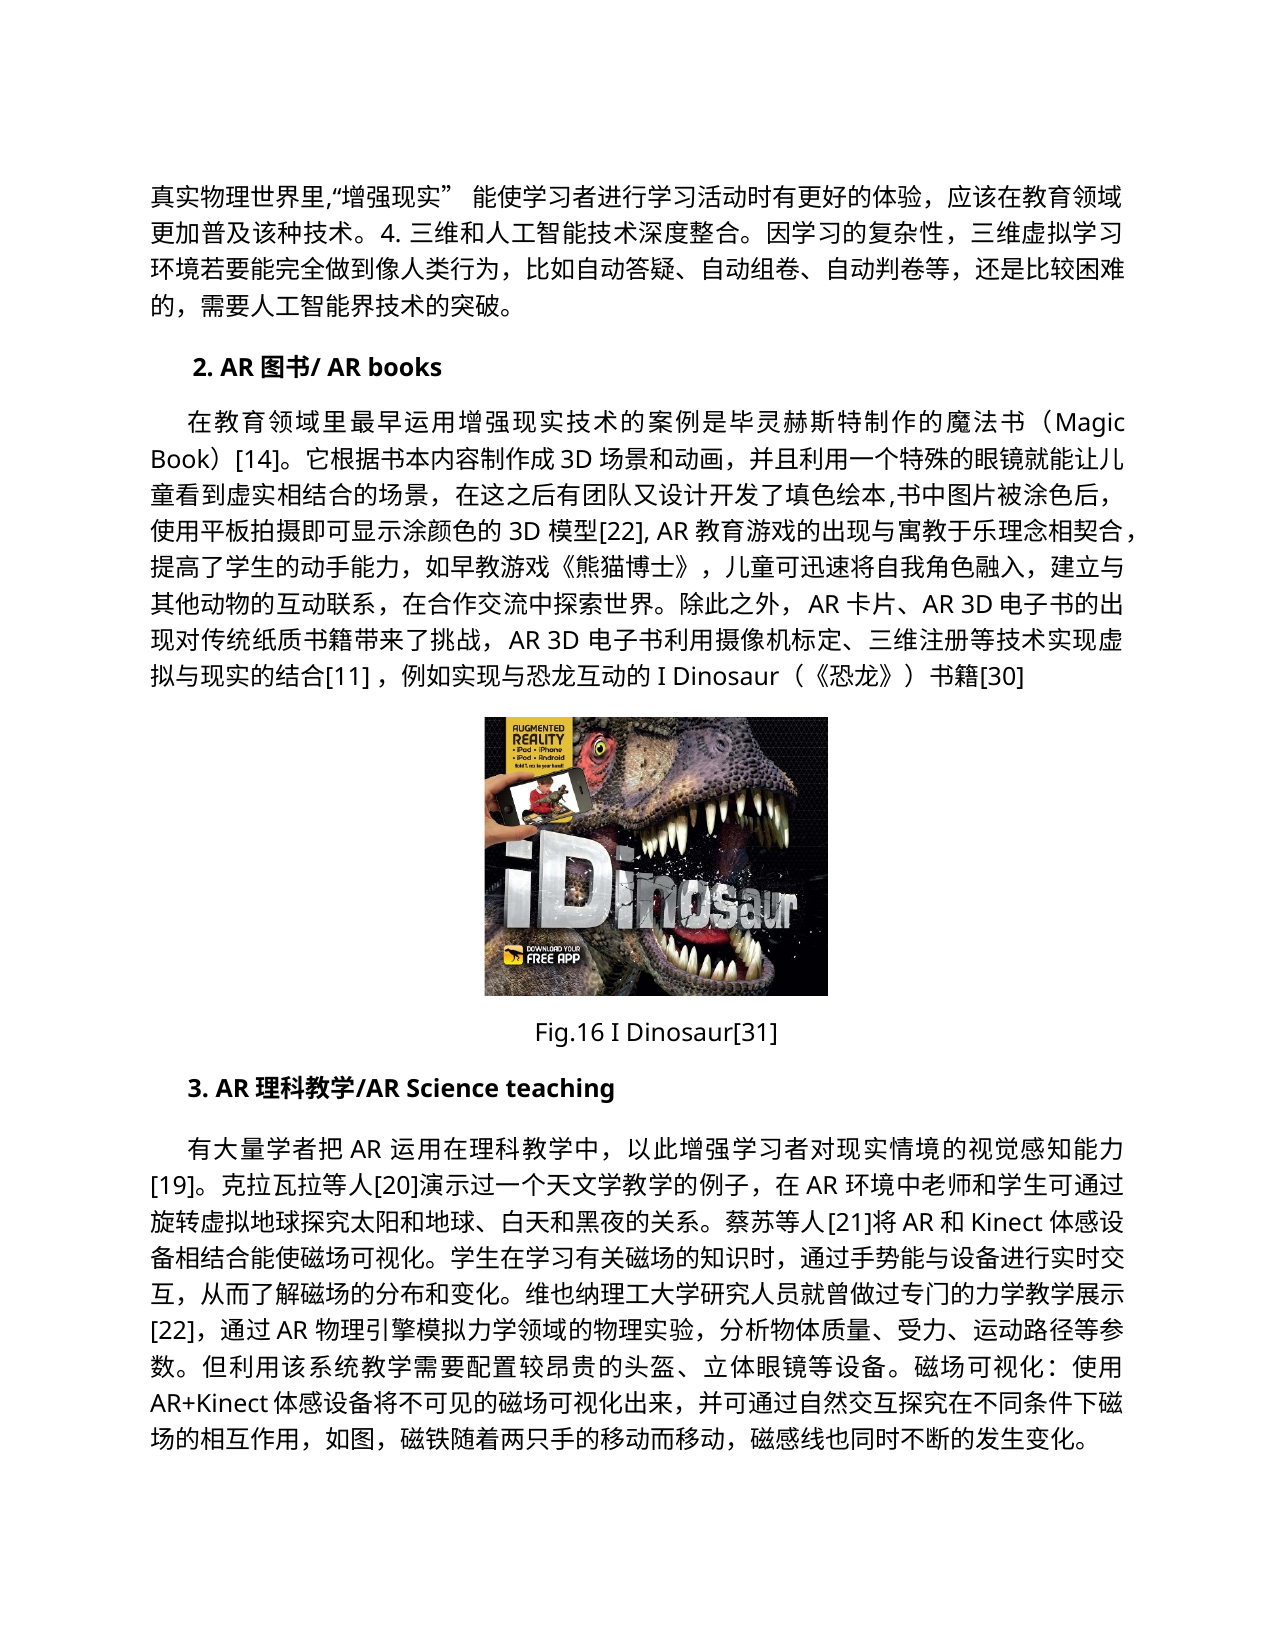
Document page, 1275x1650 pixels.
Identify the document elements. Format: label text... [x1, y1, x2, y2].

text 有大量学者把AR 运用在理科教学中，以此增强学习者对现实情境的视觉感知能力[19]。克拉瓦拉等人[20]演示过一个天文学教学的例子，在AR 环境中老师和学生可通过旋转虚拟地球探究太阳和地球、白天和黑夜的关系。蔡苏等人[21]将AR 和Kinect 体感设备相结合能使磁场可视化。学生在学习有关磁场的知识时，通过手势能与设备进行实时交互，从而了解磁场的分布和变化。维也纳理工大学研究人员就曾做过专门的力学教学展示[22]，通过AR 物理引擎模拟力学领域的物理实验，分析物体质量、受力、运动路径等参数。但利用该系统教学需要配置较昂贵的头盔、立体眼镜等设备。磁场可视化：使用AR+Kinect体感设备将不可见的磁场可视化出来，并可通过自然交互探究在不同条件下磁场的相互作用，如图，磁铁随着两只手的移动而移动，磁感线也同时不断的发生变化。 [150, 1129, 1125, 1456]
text 在教育领域里最早运用增强现实技术的案例是毕灵赫斯特制作的魔法书（Magic Book）[14]。它根据书本内容制作成3D 场景和动画，并且利用一个特殊的眼镜就能让儿童看到虚实相结合的场景，在这之后有团队又设计开发了填色绘本,书中图片被涂色后，使用平板拍摄即可显示涂颜色的3D 模型[22], AR 教育游戏的出现与寓教于乐理念相契合，提高了学生的动手能力，如早教游戏《熊猫博士》，儿童可迅速将自我角色融入，建立与其他动物的互动联系，在合作交流中探索世界。除此之外，AR 卡片、AR 3D电子书的出现对传统纸质书籍带来了挑战，AR 3D 电子书利用摄像机标定、三维注册等技术实现虚拟与现实的结合[11] ，例如实现与恐龙互动的 I Dinosaur（《恐龙》）书籍[30] [150, 403, 1125, 693]
text 3. AR 理科教学/AR Science teaching [150, 1068, 1125, 1104]
text Fig.16 I Dinosaur[31] [150, 1015, 1125, 1049]
picture [484, 717, 828, 996]
text 2. AR 图书/ AR books [150, 347, 1125, 383]
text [150, 177, 1125, 322]
